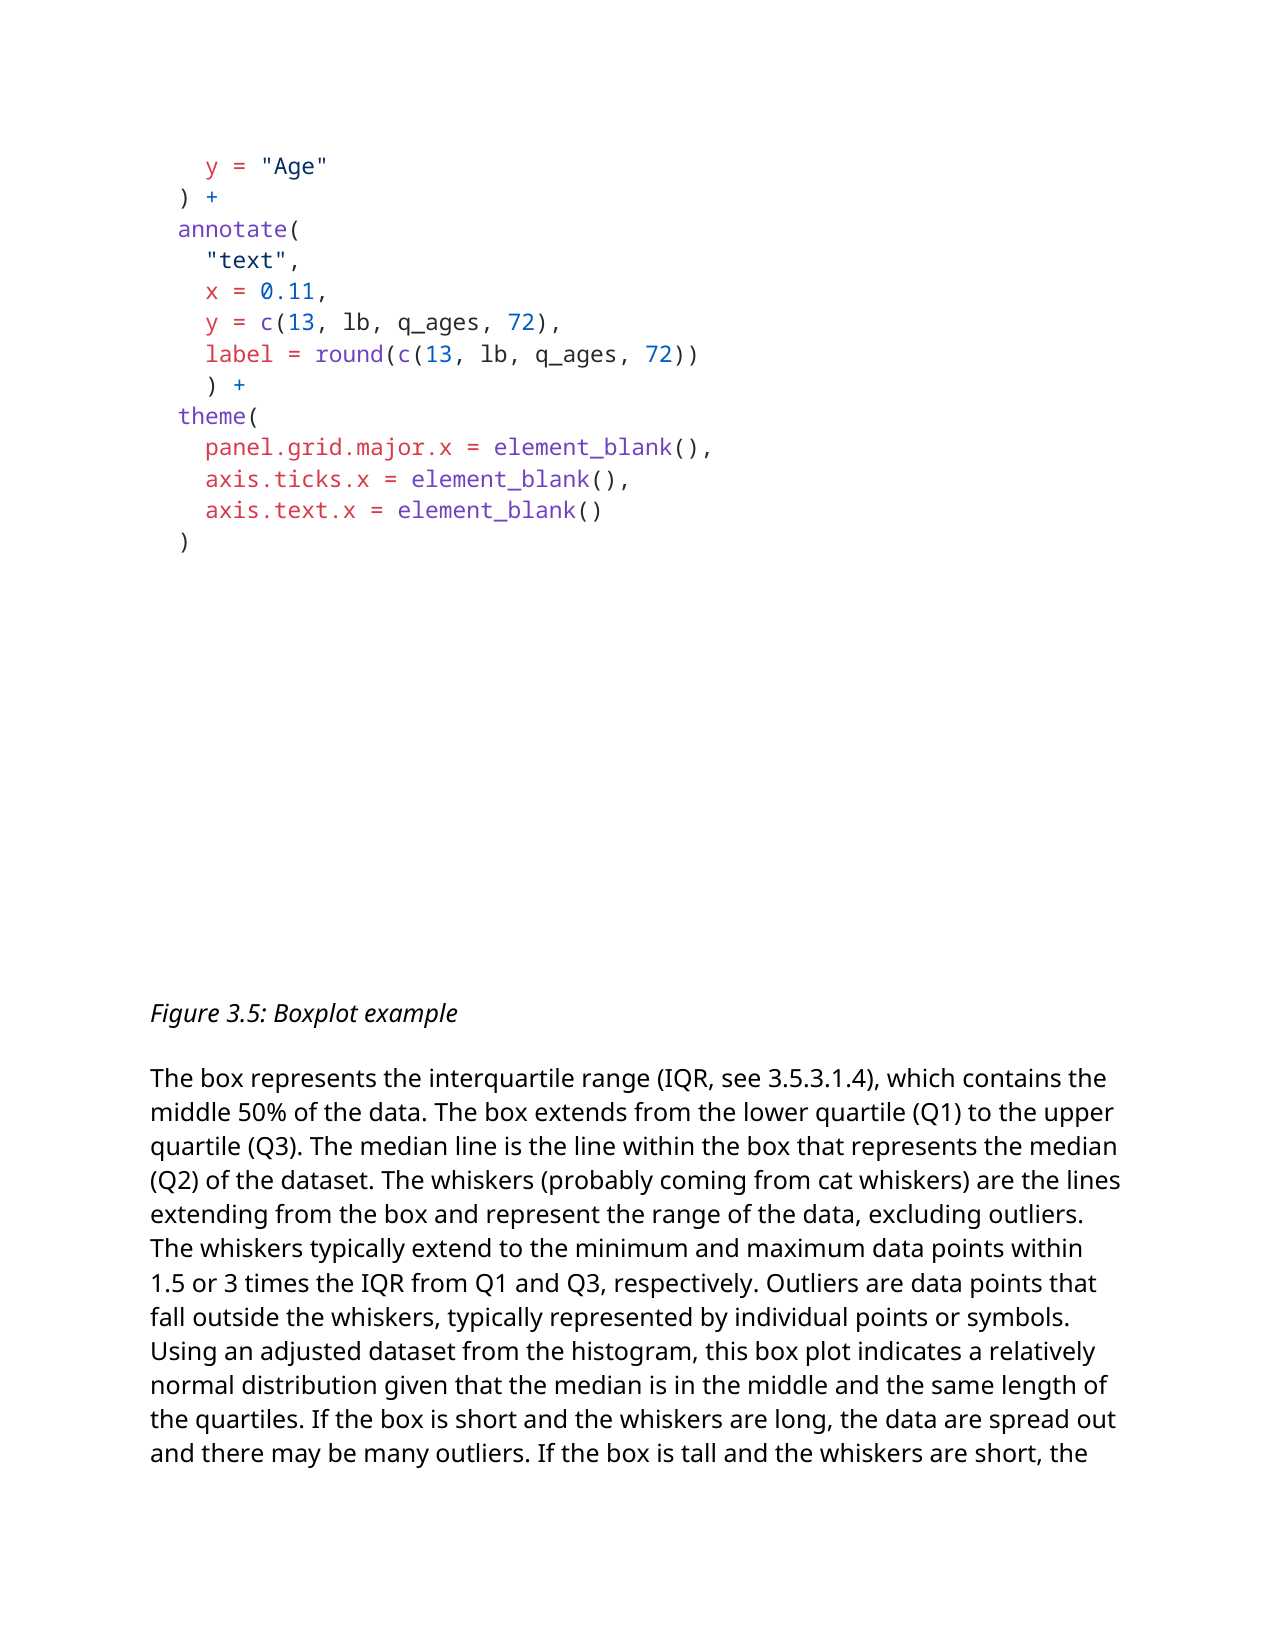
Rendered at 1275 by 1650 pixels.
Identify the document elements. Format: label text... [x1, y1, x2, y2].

table_header Figure 3.5: Boxplot example [139, 577, 1114, 1042]
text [150, 150, 1125, 556]
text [150, 1061, 1125, 1469]
